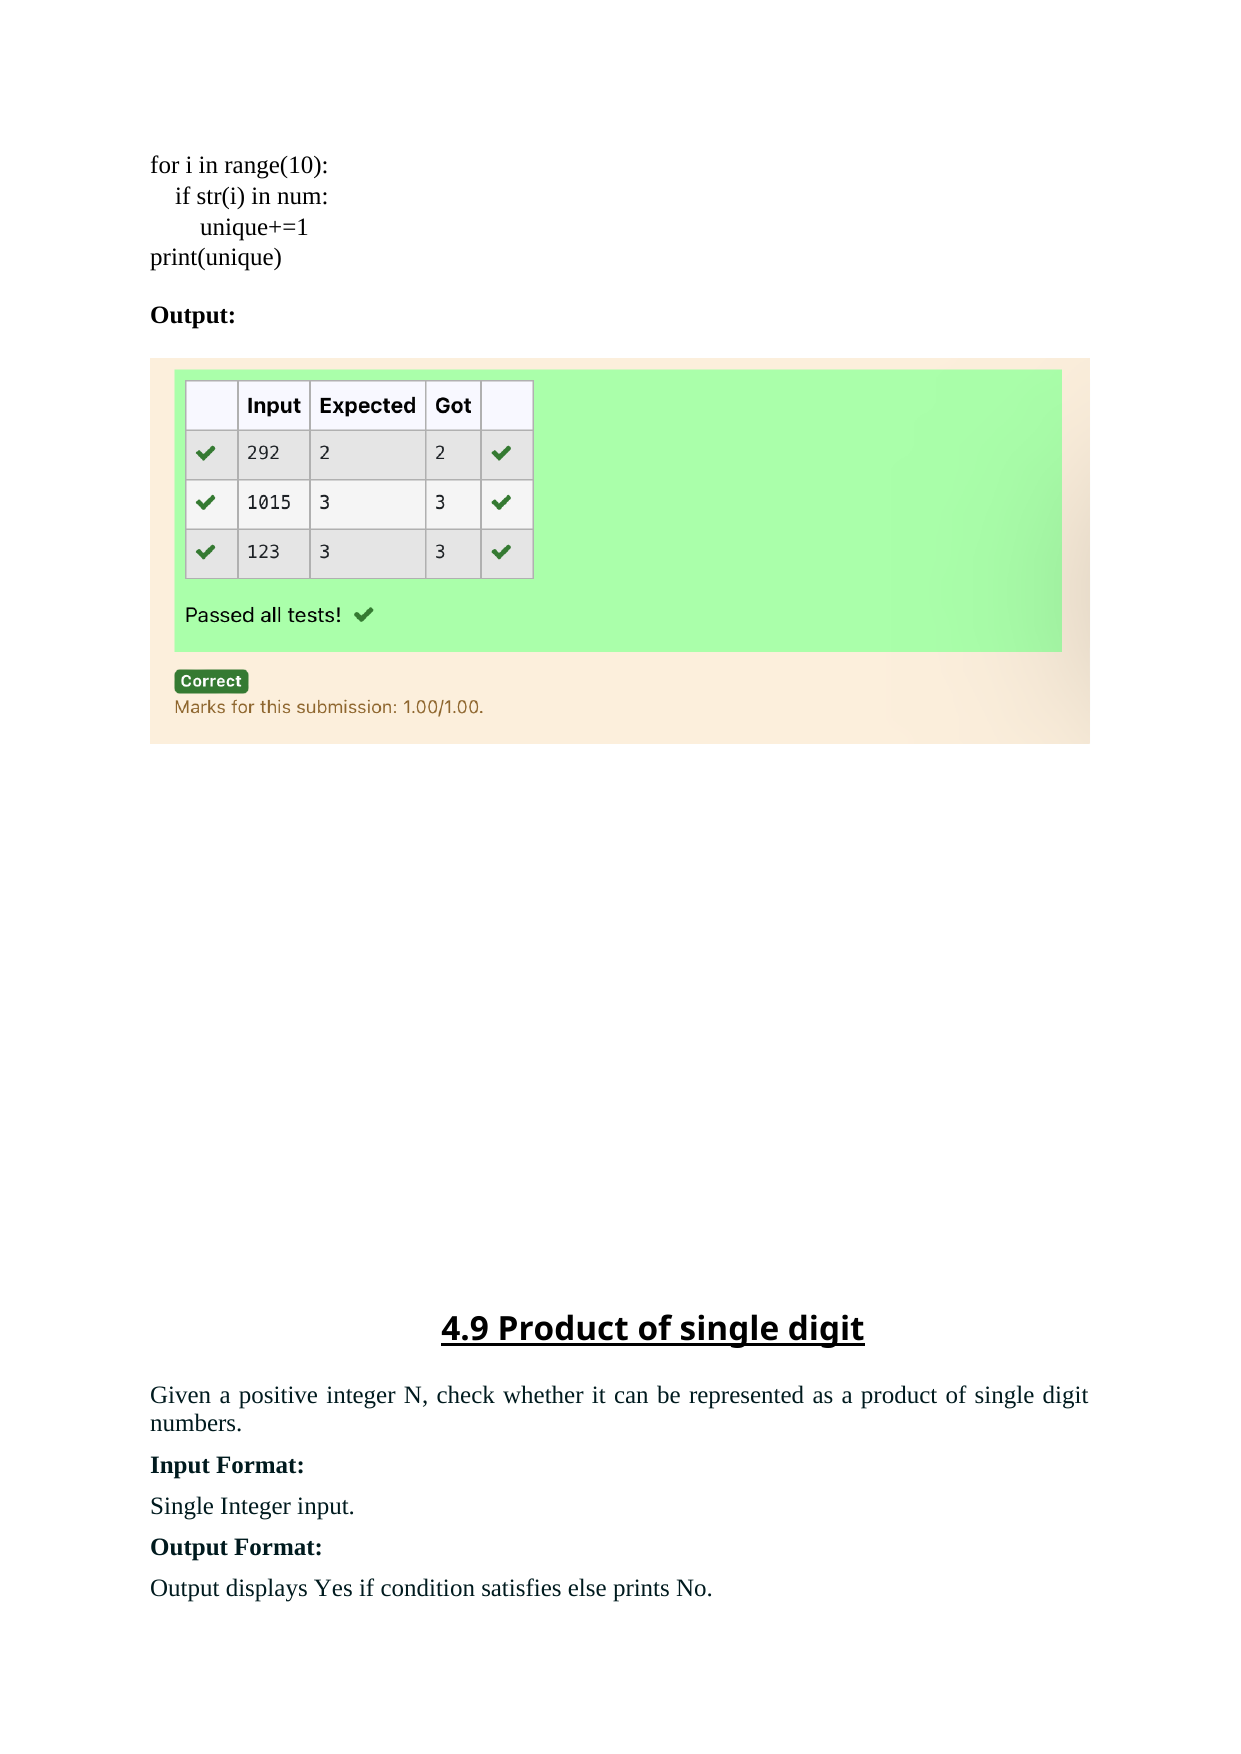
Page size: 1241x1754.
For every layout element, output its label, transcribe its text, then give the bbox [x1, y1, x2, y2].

text unique+=1 [150, 212, 1090, 240]
text print(unique) [150, 242, 1090, 271]
text if str(i) in num: [150, 181, 1090, 209]
text Output: [150, 300, 1090, 329]
text Output displays Yes if condition satisfies else prints No. [150, 1573, 1090, 1602]
text Output Format: [150, 1532, 1090, 1561]
text Given a positive integer N, check whether it can be represented as a product of single digit numbers. [150, 1380, 1090, 1437]
text 4.9 Product of single digit [216, 1305, 1090, 1351]
picture [150, 358, 1091, 744]
text Single Integer input. [150, 1491, 1090, 1520]
text for i in range(10): [150, 150, 1090, 179]
text Input Format: [150, 1450, 1090, 1478]
